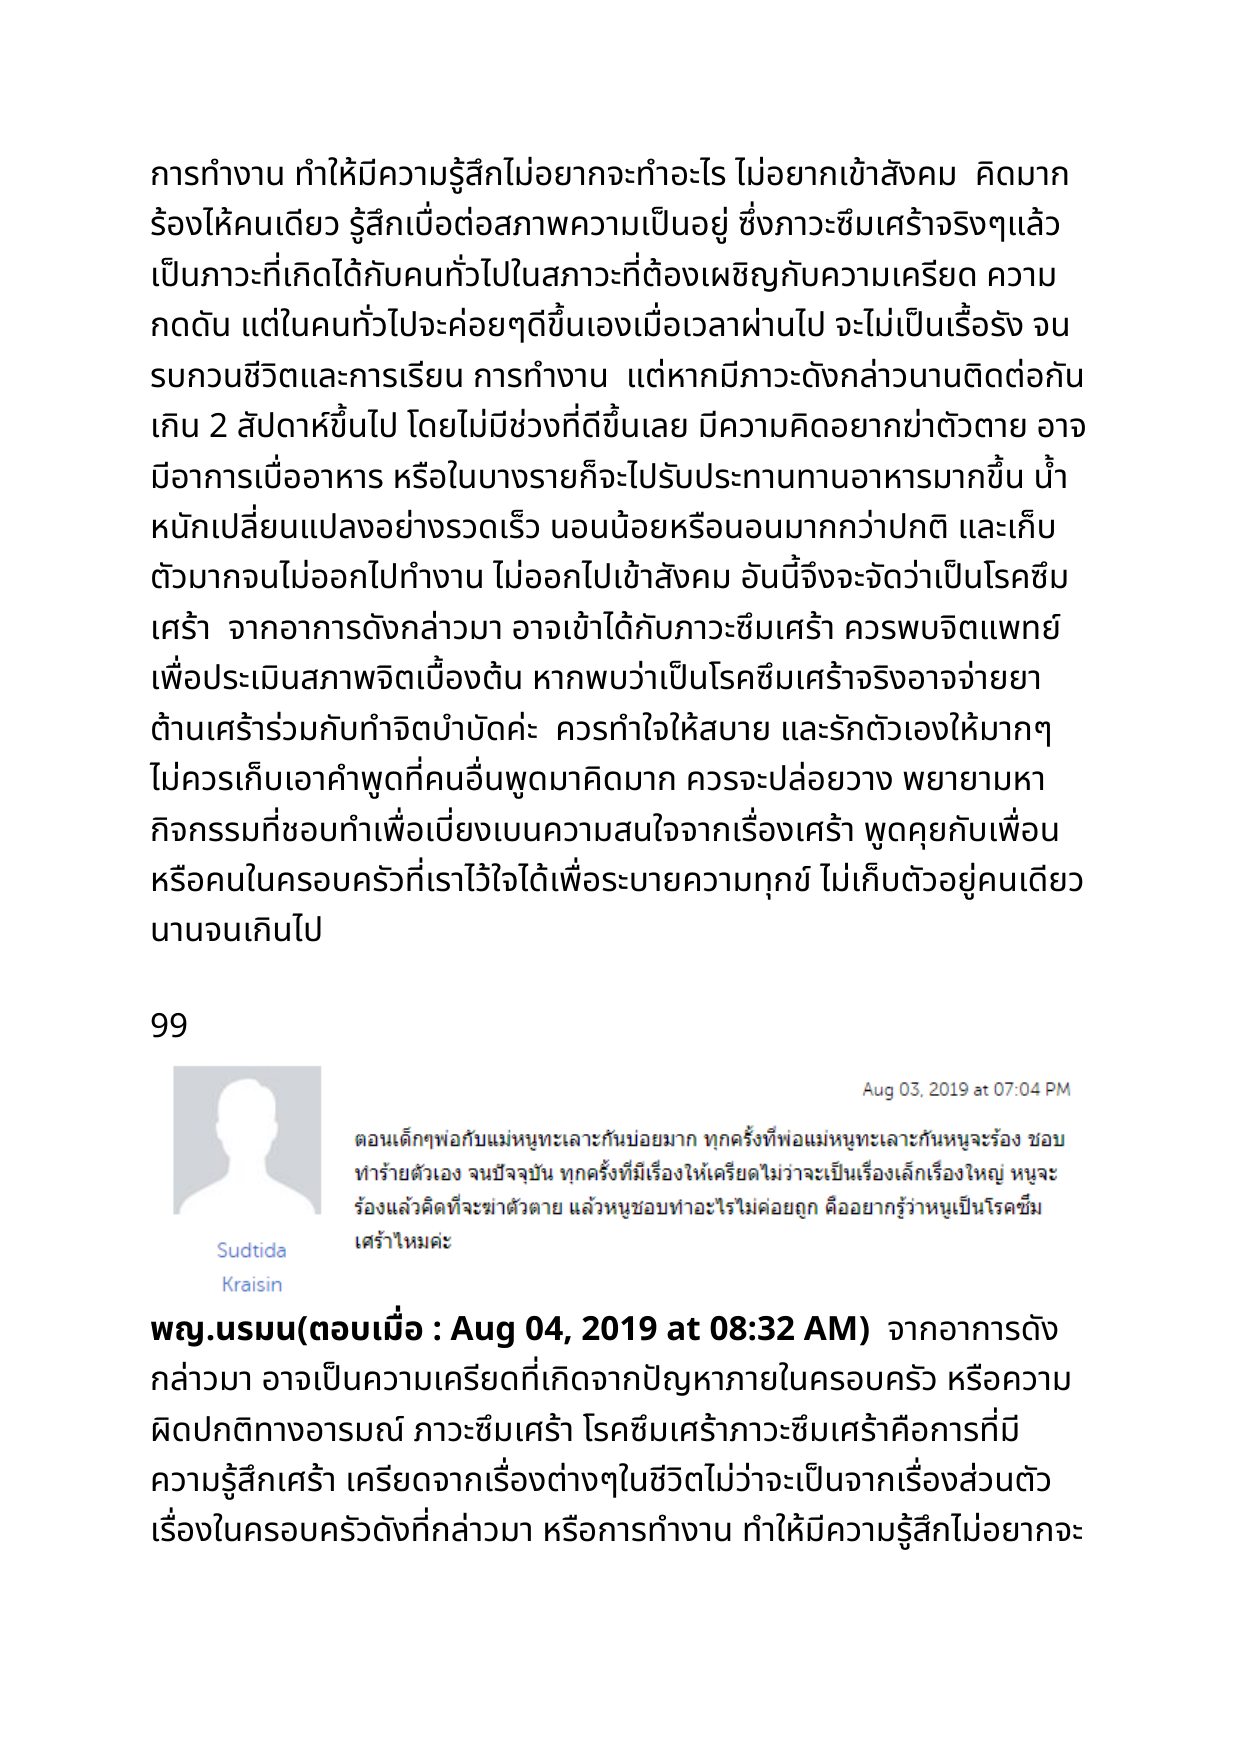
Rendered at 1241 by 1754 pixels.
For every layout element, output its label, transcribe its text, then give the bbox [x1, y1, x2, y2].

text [150, 150, 1090, 957]
picture [150, 1047, 1091, 1305]
text 99 [150, 1002, 1090, 1047]
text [150, 1305, 1090, 1557]
